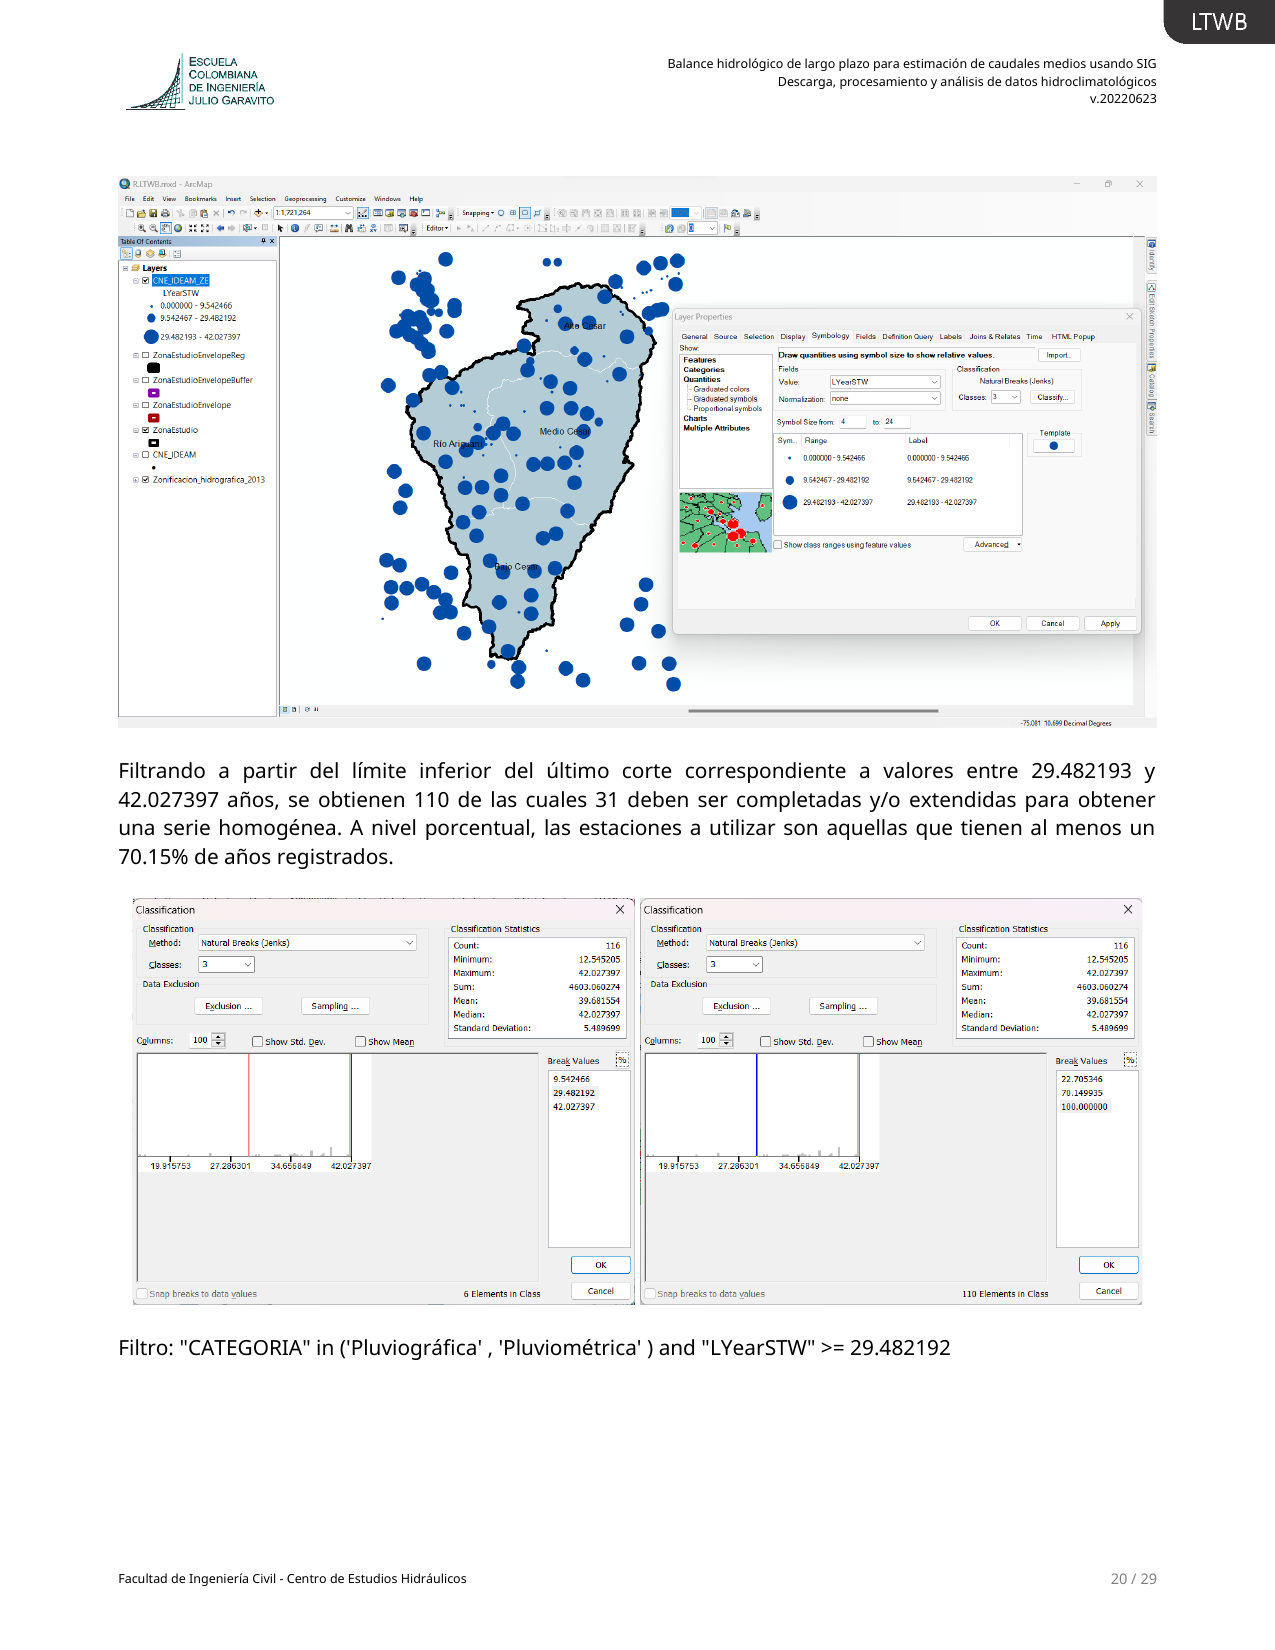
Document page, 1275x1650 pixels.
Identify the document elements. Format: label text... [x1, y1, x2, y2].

text Filtrando a partir del límite inferior del último corte correspondiente a valores entre 29.482193 y 42.027397 años, se obtienen 110 de las cuales 31 deben ser completadas y/o extendidas para obtener una serie homogénea. A nivel porcentual, las estaciones a utilizar son aquellas que tienen al menos un 70.15% de años registrados. [118, 756, 1157, 870]
text Filtro: "CATEGORIA" in ('Pluviográfica' , 'Pluviométrica' ) and "LYearSTW" >= 29.482192 [118, 1333, 1157, 1362]
picture [1163, 0, 1275, 44]
picture [640, 898, 1143, 1305]
picture [118, 44, 282, 119]
picture [132, 898, 635, 1305]
picture [118, 176, 1157, 728]
